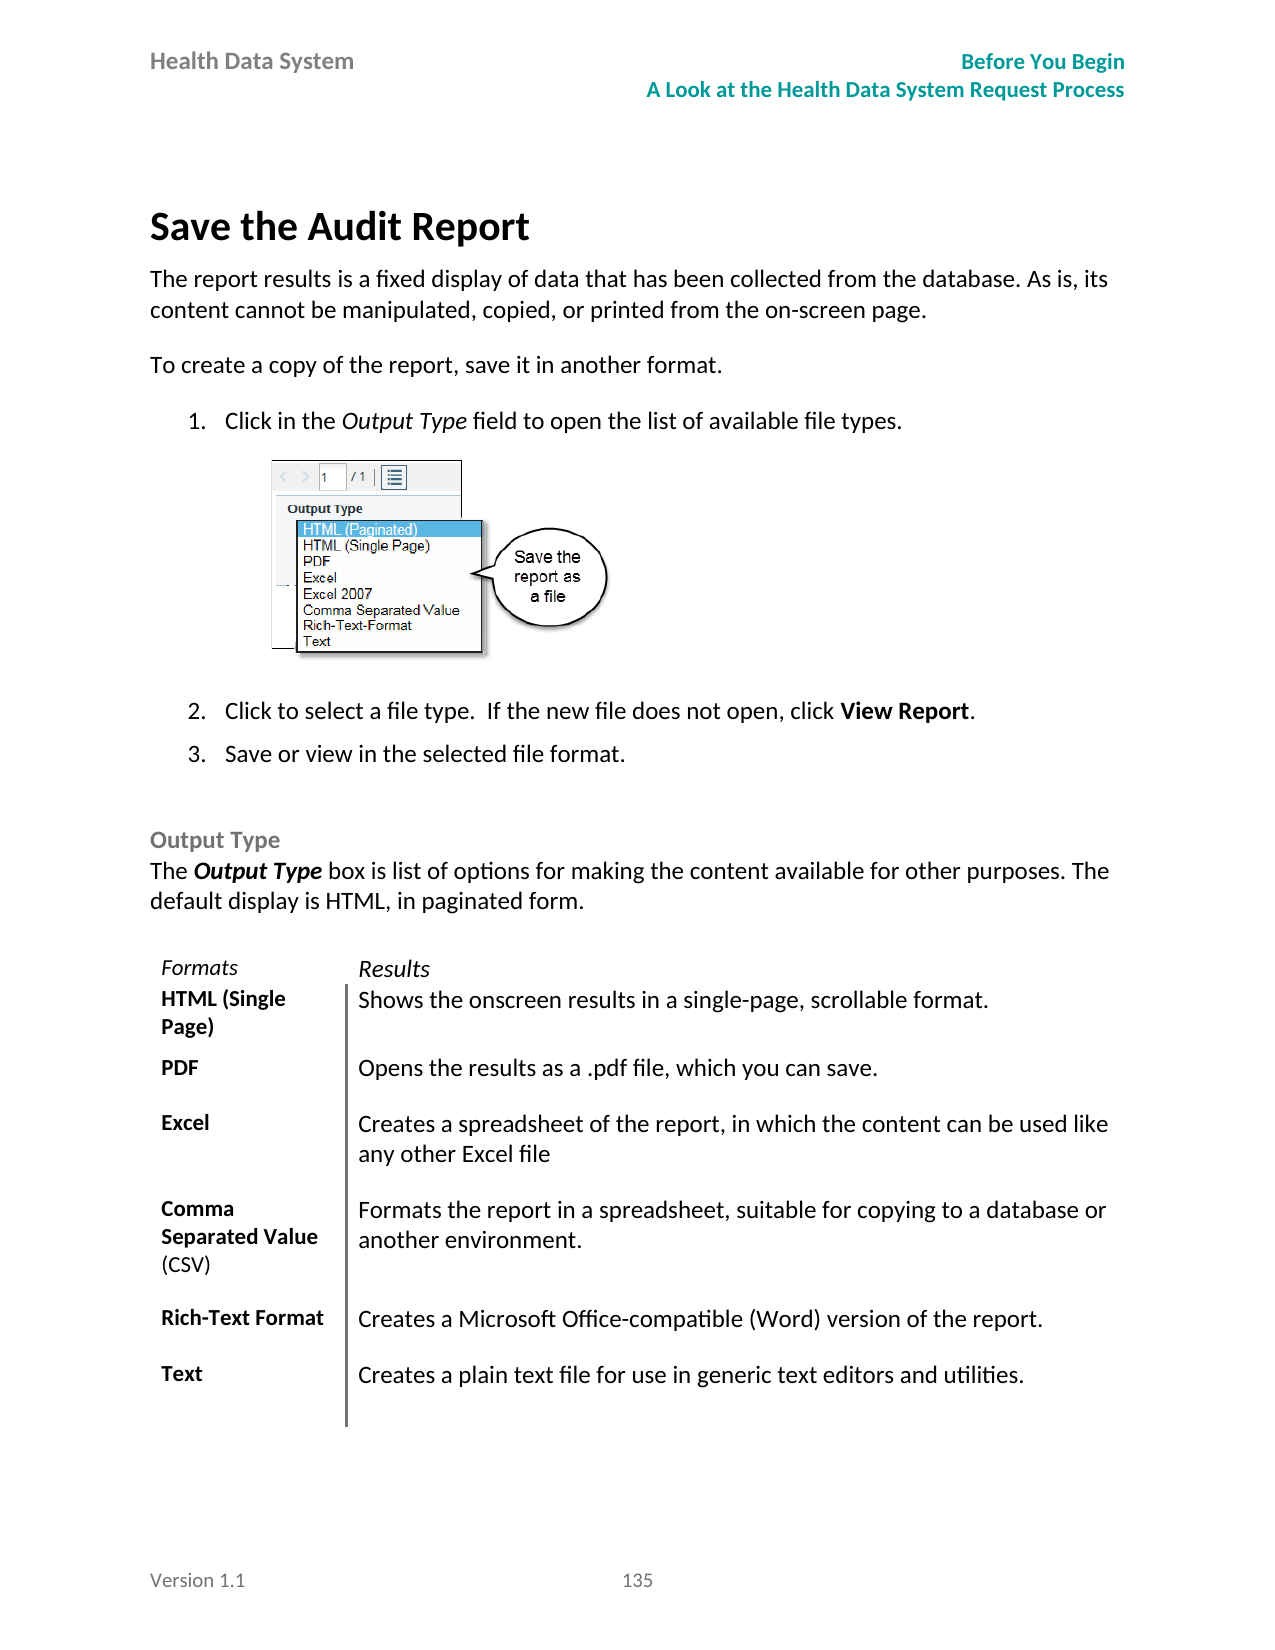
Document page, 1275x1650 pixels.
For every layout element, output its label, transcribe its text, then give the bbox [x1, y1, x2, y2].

table_cell HTML (Single Page) [150, 984, 345, 1053]
list Click to select a file type. If the new file does not open, click View Report. [187, 695, 1125, 726]
text The report results is a fixed display of data that has been collected from the database. As is, its content cannot be manipulated, copied, or printed from the on-screen page. [150, 263, 1125, 324]
table_header Formats [150, 954, 347, 984]
subtitle Save the Audit Report [150, 200, 1125, 251]
table_cell Text [150, 1359, 345, 1427]
picture [271, 460, 646, 671]
table_cell Opens the results as a .pdf file, which you can save. [348, 1053, 1124, 1108]
table_cell Rich-Text Format [150, 1303, 345, 1359]
list Save or view in the selected file format. [187, 738, 1125, 769]
text To create a copy of the report, save it in another format. [150, 349, 1125, 380]
table_cell Formats the report in a spreadsheet, suitable for copying to a database or another environment. [348, 1194, 1124, 1303]
table_cell Creates a plain text file for use in generic text editors and utilities. [348, 1359, 1124, 1427]
table_cell Creates a spreadsheet of the report, in which the content can be used like any other Excel file [348, 1108, 1124, 1194]
text Output Type [150, 824, 1125, 855]
text The Output Type box is list of options for making the content available for other purposes. The default display is HTML, in paginated form. [150, 855, 1125, 916]
table_cell Shows the onscreen results in a single-page, scrollable format. [348, 984, 1124, 1053]
table_cell Creates a Microsoft Office-compatible (Word) version of the report. [348, 1303, 1124, 1359]
table_cell Excel [150, 1108, 345, 1194]
list Click in the Output Type field to open the list of available file types. [187, 405, 1125, 435]
table_header Results [347, 954, 1124, 984]
table_cell PDF [150, 1053, 345, 1108]
table_cell Comma Separated Value (CSV) [150, 1194, 345, 1303]
